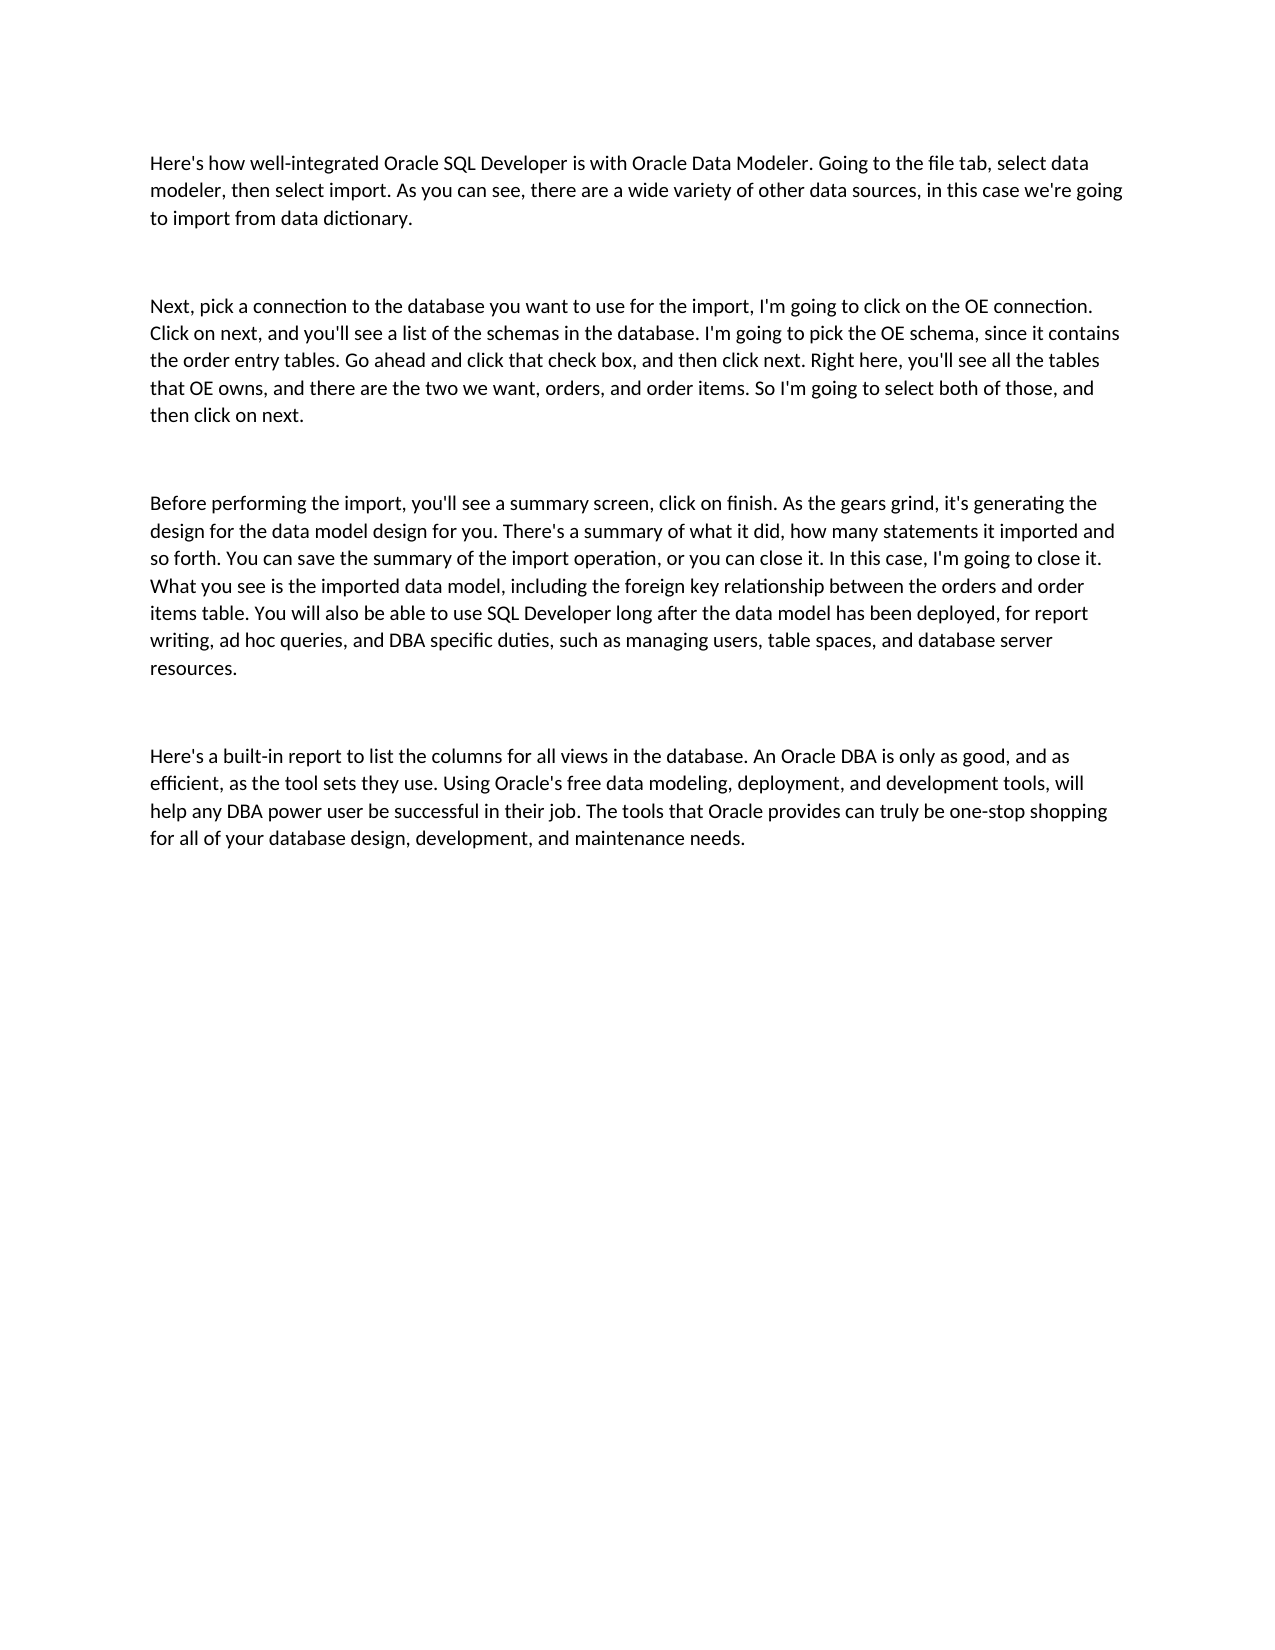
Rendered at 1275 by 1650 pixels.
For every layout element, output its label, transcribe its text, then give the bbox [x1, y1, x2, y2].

text Before performing the import, you'll see a summary screen, click on finish. As the gears grind, it's generating the design for the data model design for you. There's a summary of what it did, how many statements it imported and so forth. You can save the summary of the import operation, or you can close it. In this case, I'm going to close it. What you see is the imported data model, including the foreign key relationship between the orders and order items table. You will also be able to use SQL Developer long after the data model has been deployed, for report writing, ad hoc queries, and DBA specific duties, such as managing users, table spaces, and database server resources. [150, 491, 1125, 680]
text Here's how well-integrated Oracle SQL Developer is with Oracle Data Modeler. Going to the file tab, select data modeler, then select import. As you can see, there are a wide variety of other data sources, in this case we're going to import from data dictionary. [150, 150, 1125, 230]
text Here's a built-in report to list the columns for all views in the database. An Oracle DBA is only as good, and as efficient, as the tool sets they use. Using Oracle's free data modeling, deployment, and development tools, will help any DBA power user be successful in their job. The tools that Oracle provides can truly be one-stop shopping for all of your database design, development, and maintenance needs. [150, 743, 1125, 851]
text Next, pick a connection to the database you want to use for the import, I'm going to click on the OE connection. Click on next, and you'll see a list of the schemas in the database. I'm going to pick the OE schema, since it contains the order entry tables. Go ahead and click that check box, and then click next. Right here, you'll see all the tables that OE owns, and there are the two we want, orders, and order items. So I'm going to select both of those, and then click on next. [150, 293, 1125, 428]
